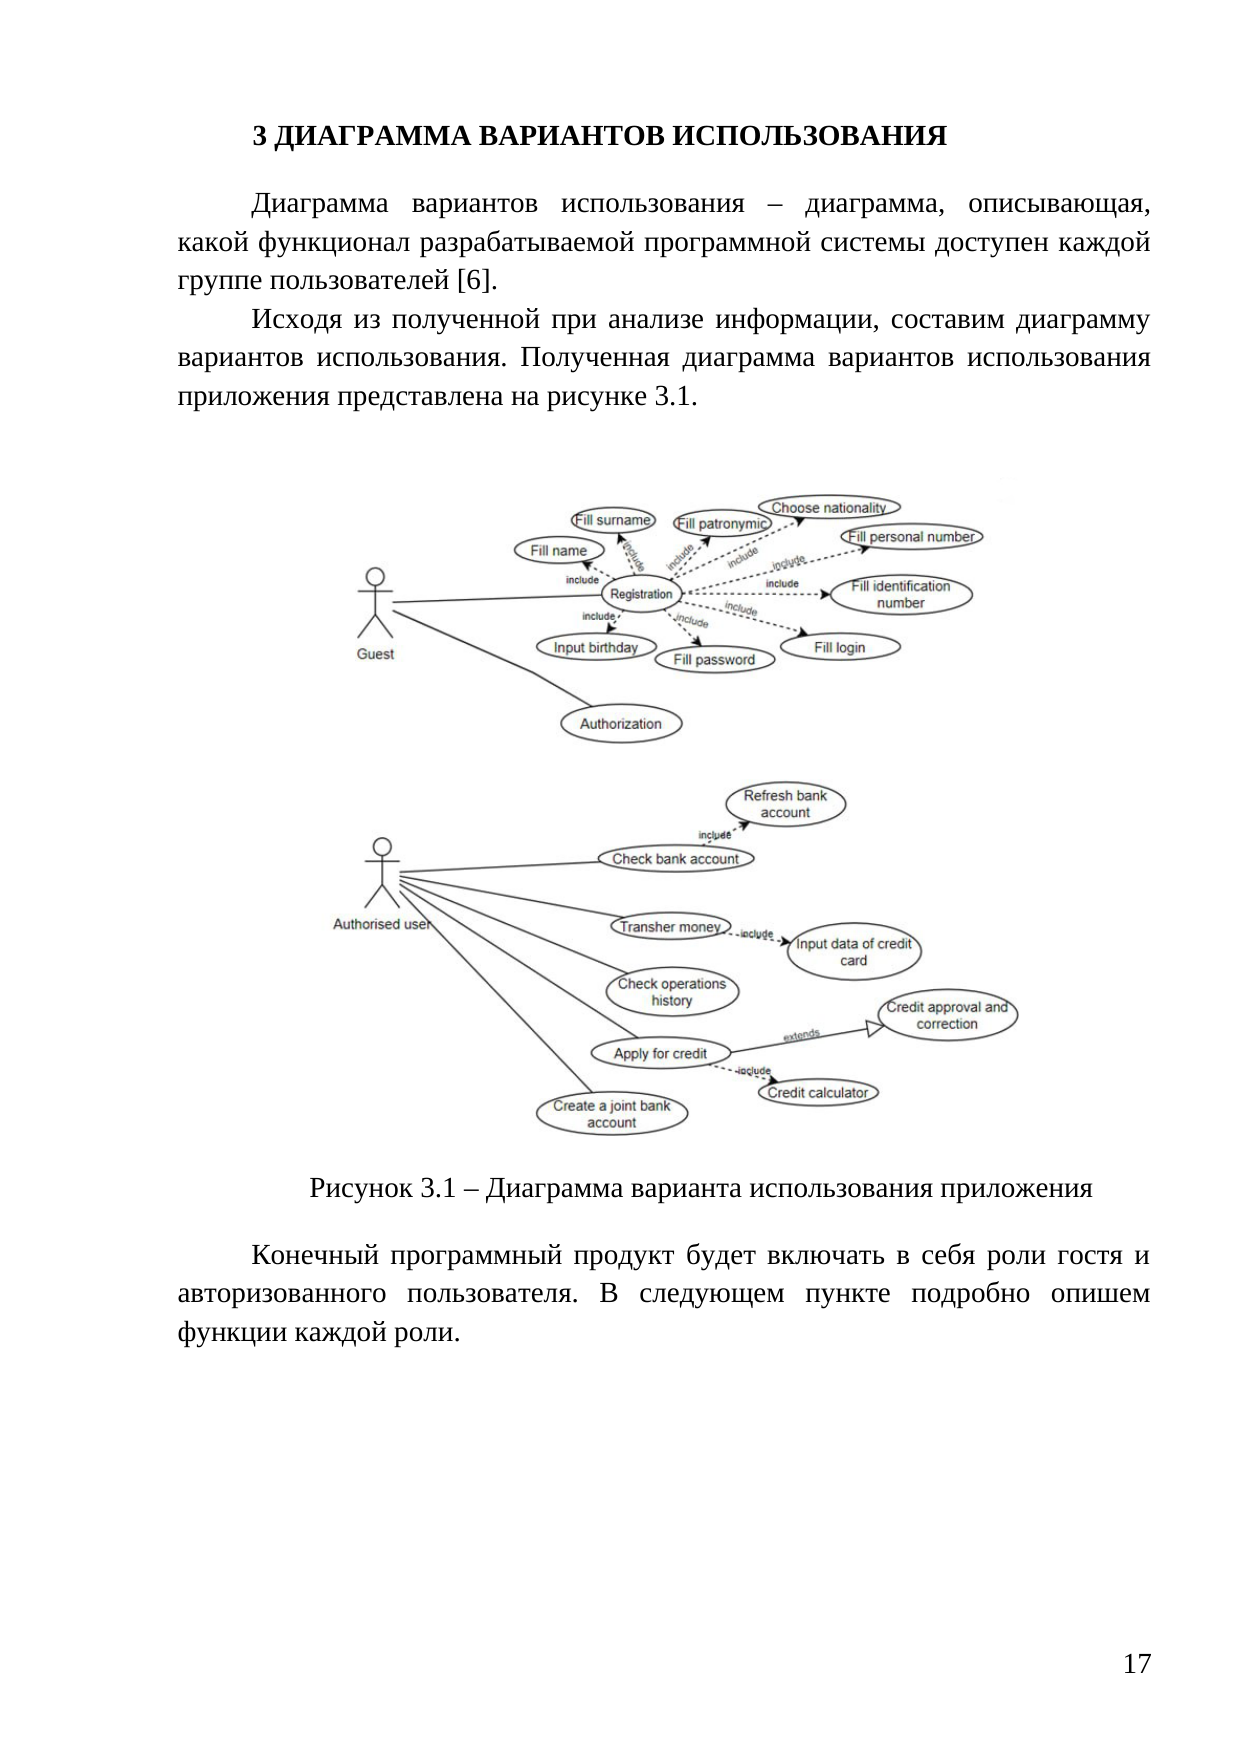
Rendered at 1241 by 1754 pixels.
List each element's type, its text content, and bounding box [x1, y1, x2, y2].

subtitle 3 ДИАГРАММА ВАРИАНТОВ ИСПОЛЬЗОВАНИЯ [177, 118, 1152, 152]
text Диаграмма вариантов использования – диаграмма, описывающая, какой функционал разрабатываемой программной системы доступен каждой группе пользователей [6]. [177, 185, 1152, 296]
text Конечный программный продукт будет включать в себя роли гостя и авторизованного пользователя. В следующем пункте подробно опишем функции каждой роли. [177, 1237, 1152, 1347]
text Исходя из полученной при анализе информации, составим диаграмму вариантов использования. Полученная диаграмма вариантов использования приложения представлена на рисунке 3.1. [177, 301, 1152, 411]
picture [309, 450, 1020, 1137]
text Рисунок 3.1 – Диаграмма варианта использования приложения [177, 1170, 1152, 1203]
